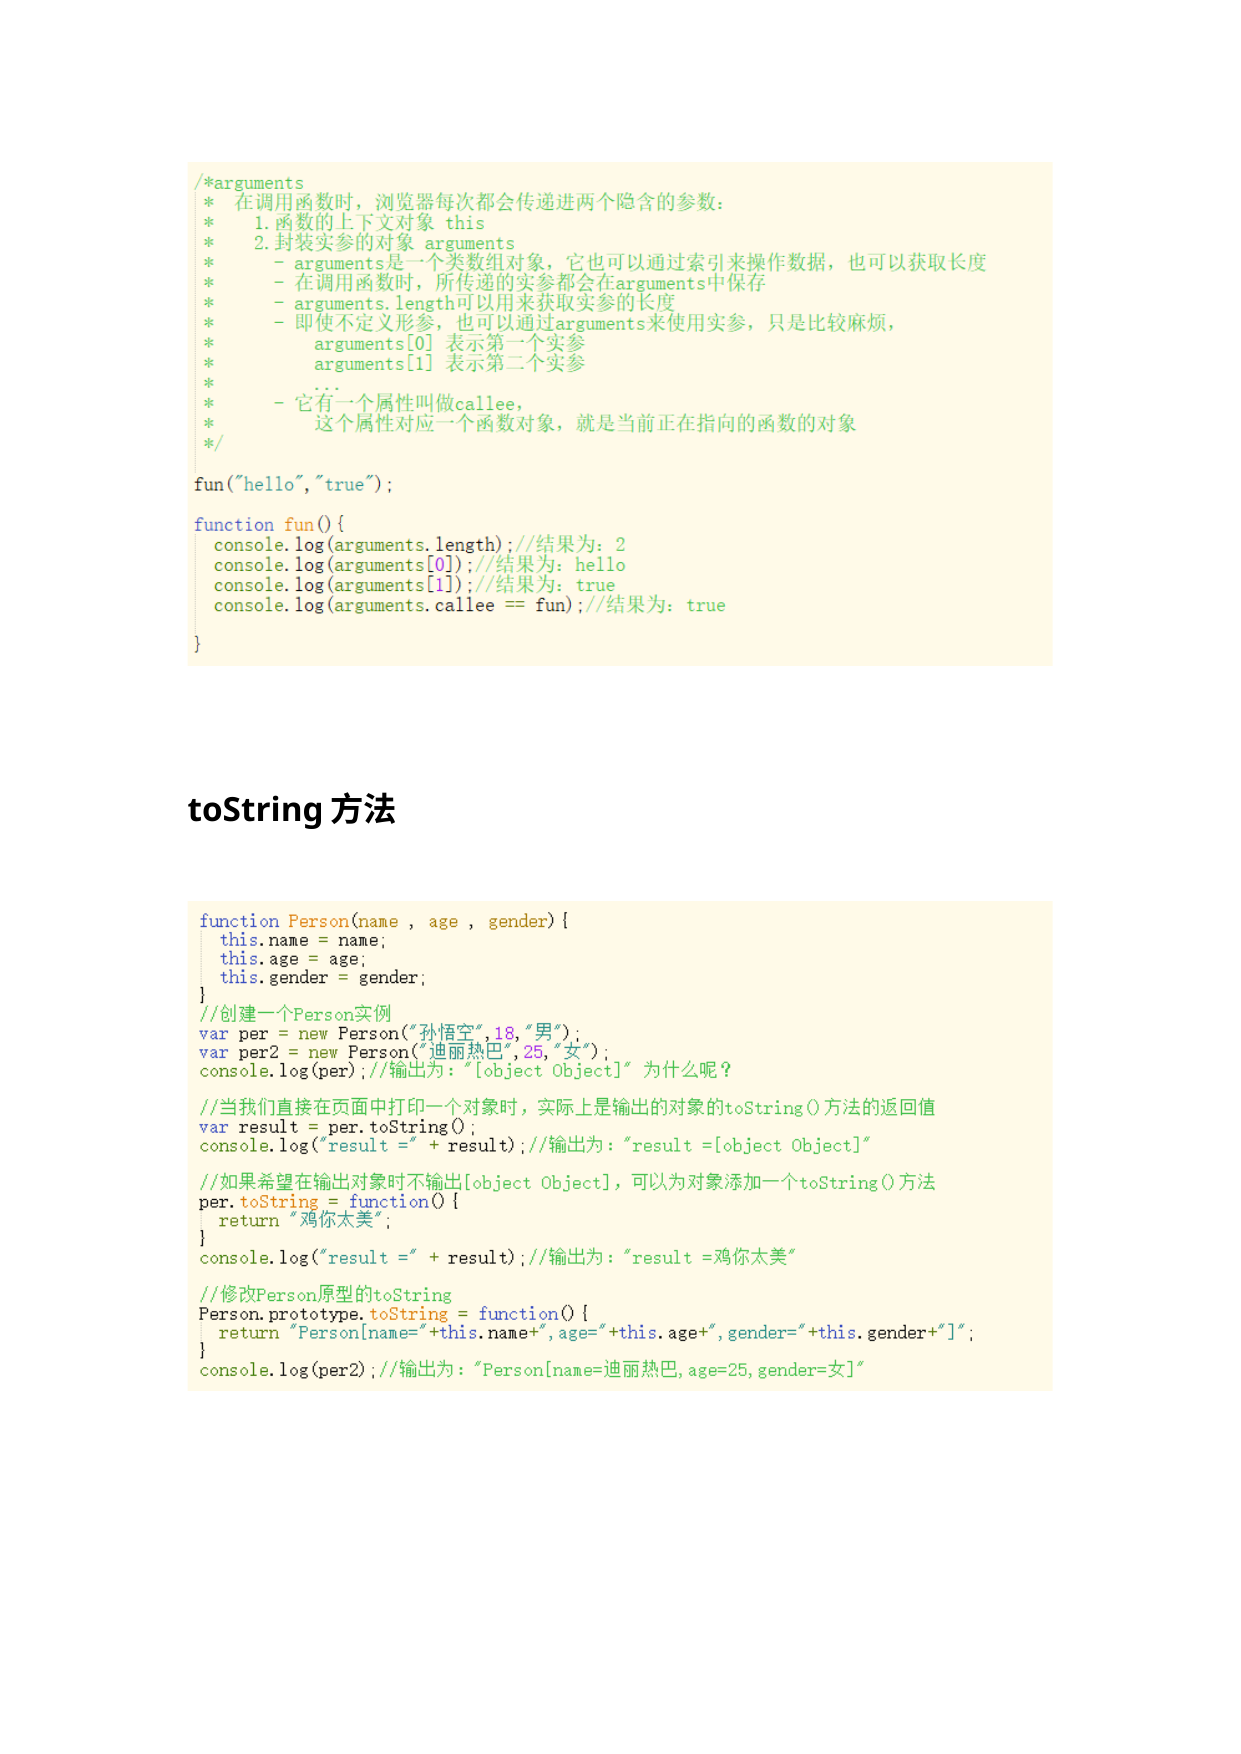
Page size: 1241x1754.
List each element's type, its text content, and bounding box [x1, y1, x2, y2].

picture [187, 162, 1053, 666]
picture [187, 901, 1053, 1391]
subtitle toString方法 [187, 774, 1053, 839]
